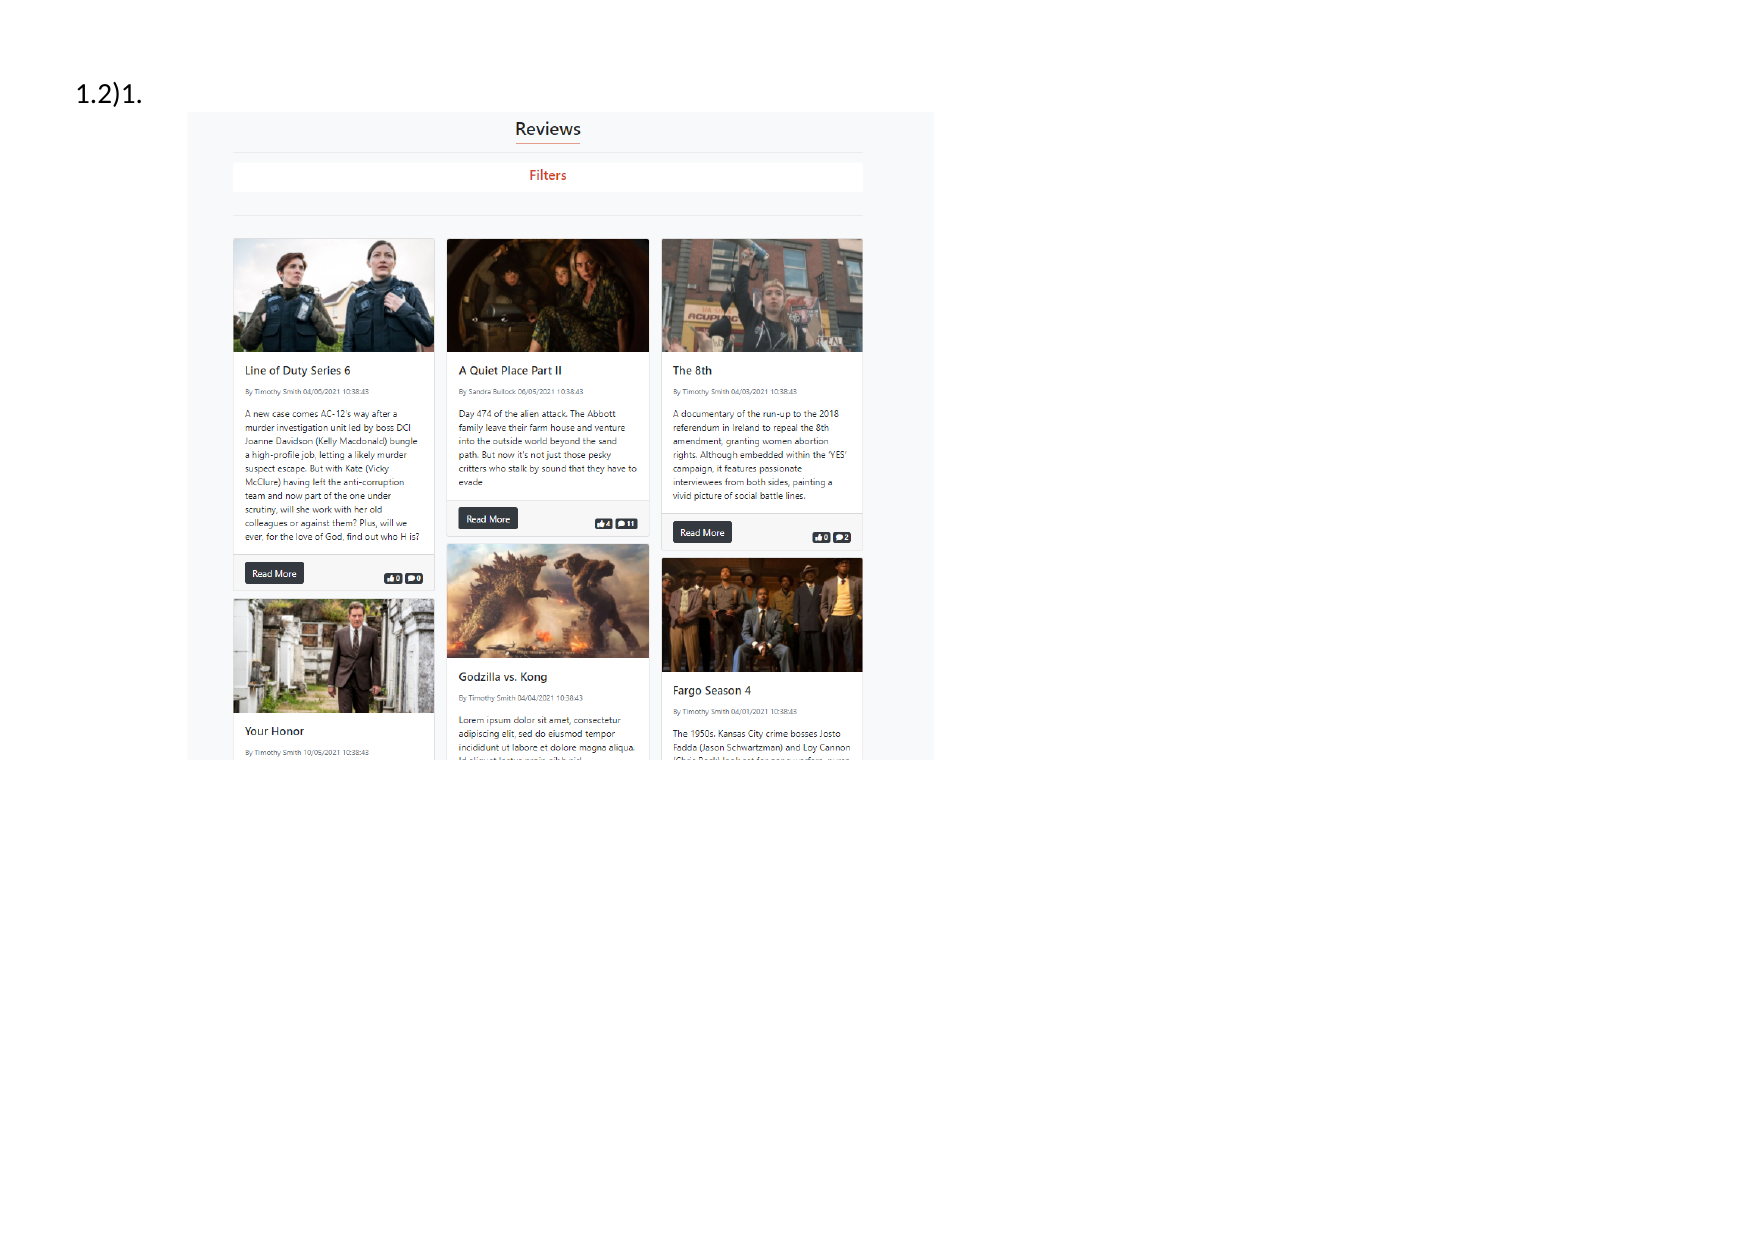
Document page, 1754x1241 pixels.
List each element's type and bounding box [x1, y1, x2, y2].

picture [187, 112, 934, 760]
